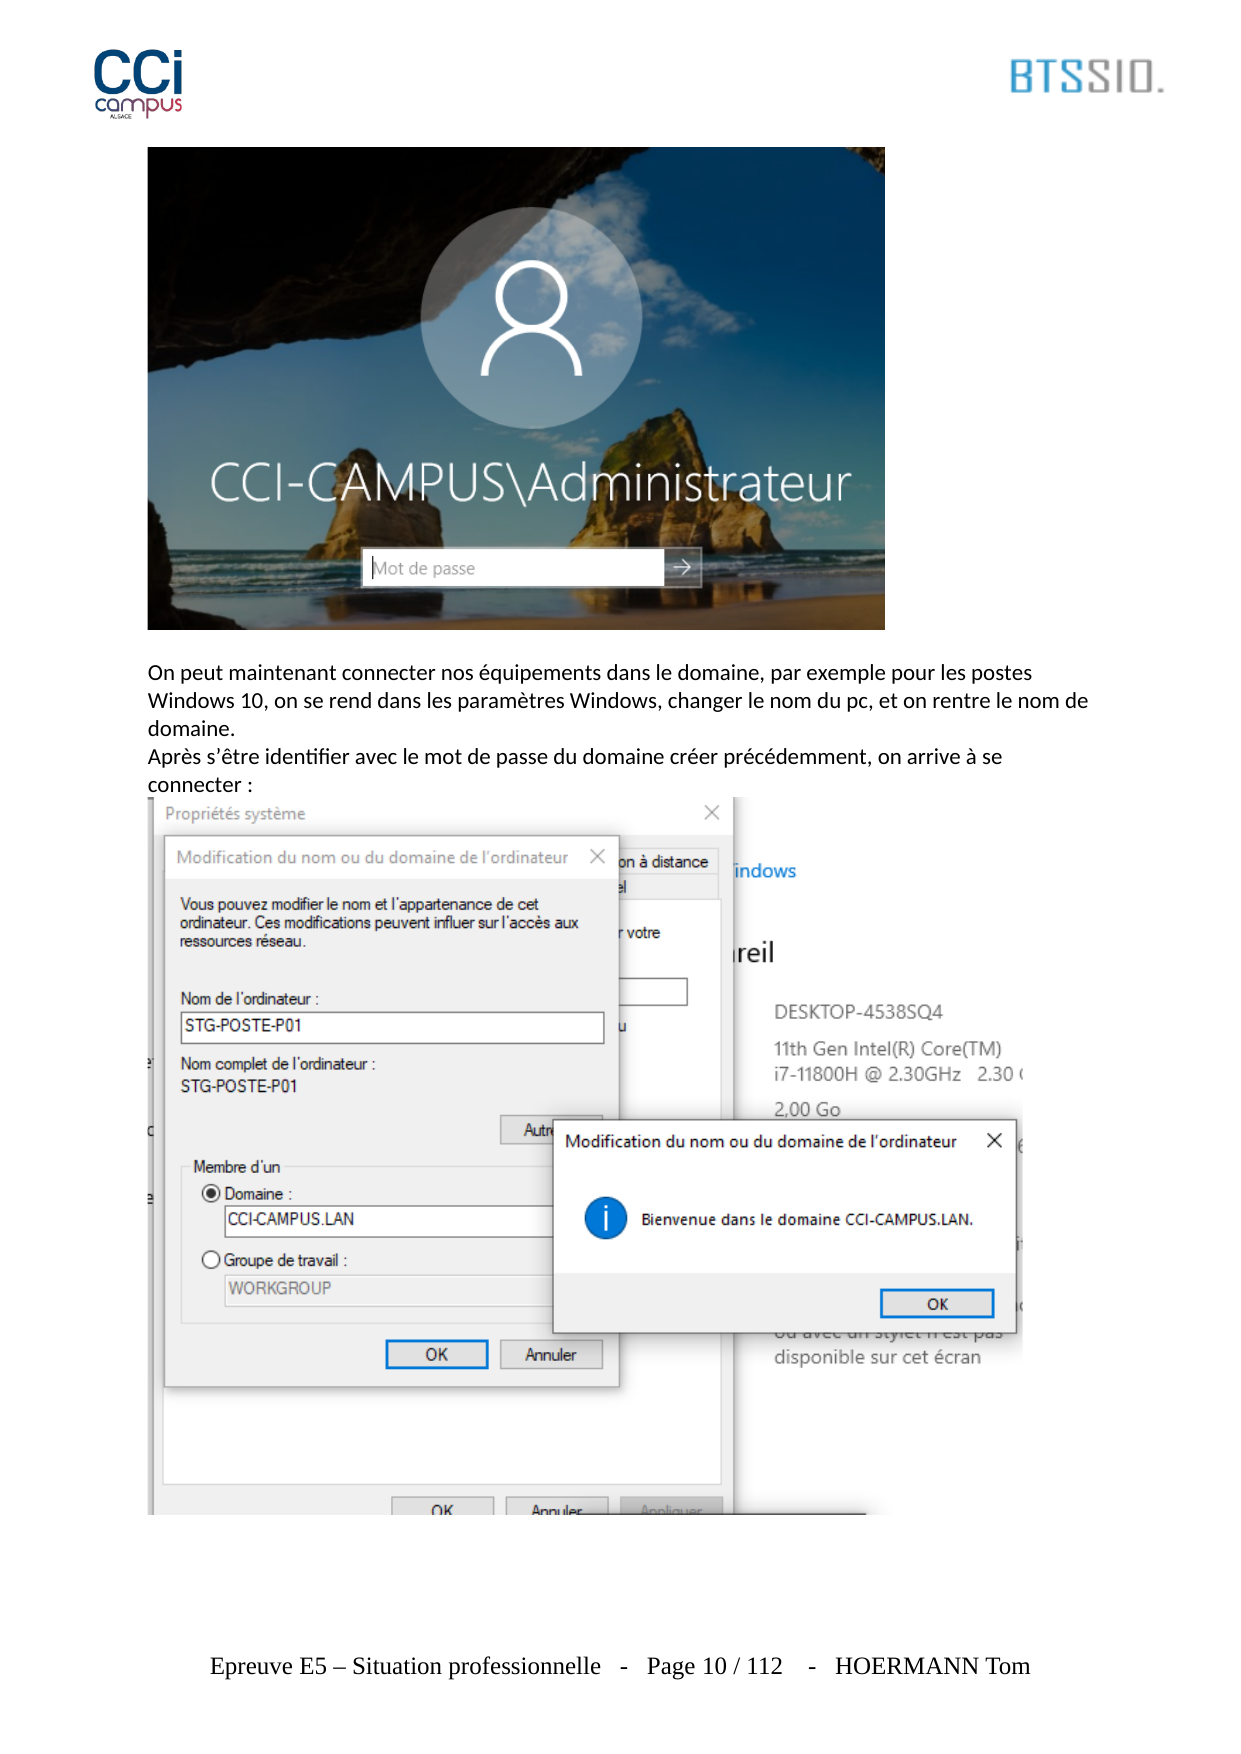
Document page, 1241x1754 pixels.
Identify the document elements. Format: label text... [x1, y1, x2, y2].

text Après s’être identifier avec le mot de passe du domaine créer précédemment, on arrive à se connecter : [148, 742, 1093, 798]
picture [81, 44, 194, 123]
picture [147, 797, 1023, 1515]
picture [1004, 46, 1169, 104]
picture [147, 147, 885, 630]
text On peut maintenant connecter nos équipements dans le domaine, par exemple pour les postes Windows 10, on se rend dans les paramètres Windows, changer le nom du pc, et on rentre le nom de domaine. [148, 658, 1093, 742]
